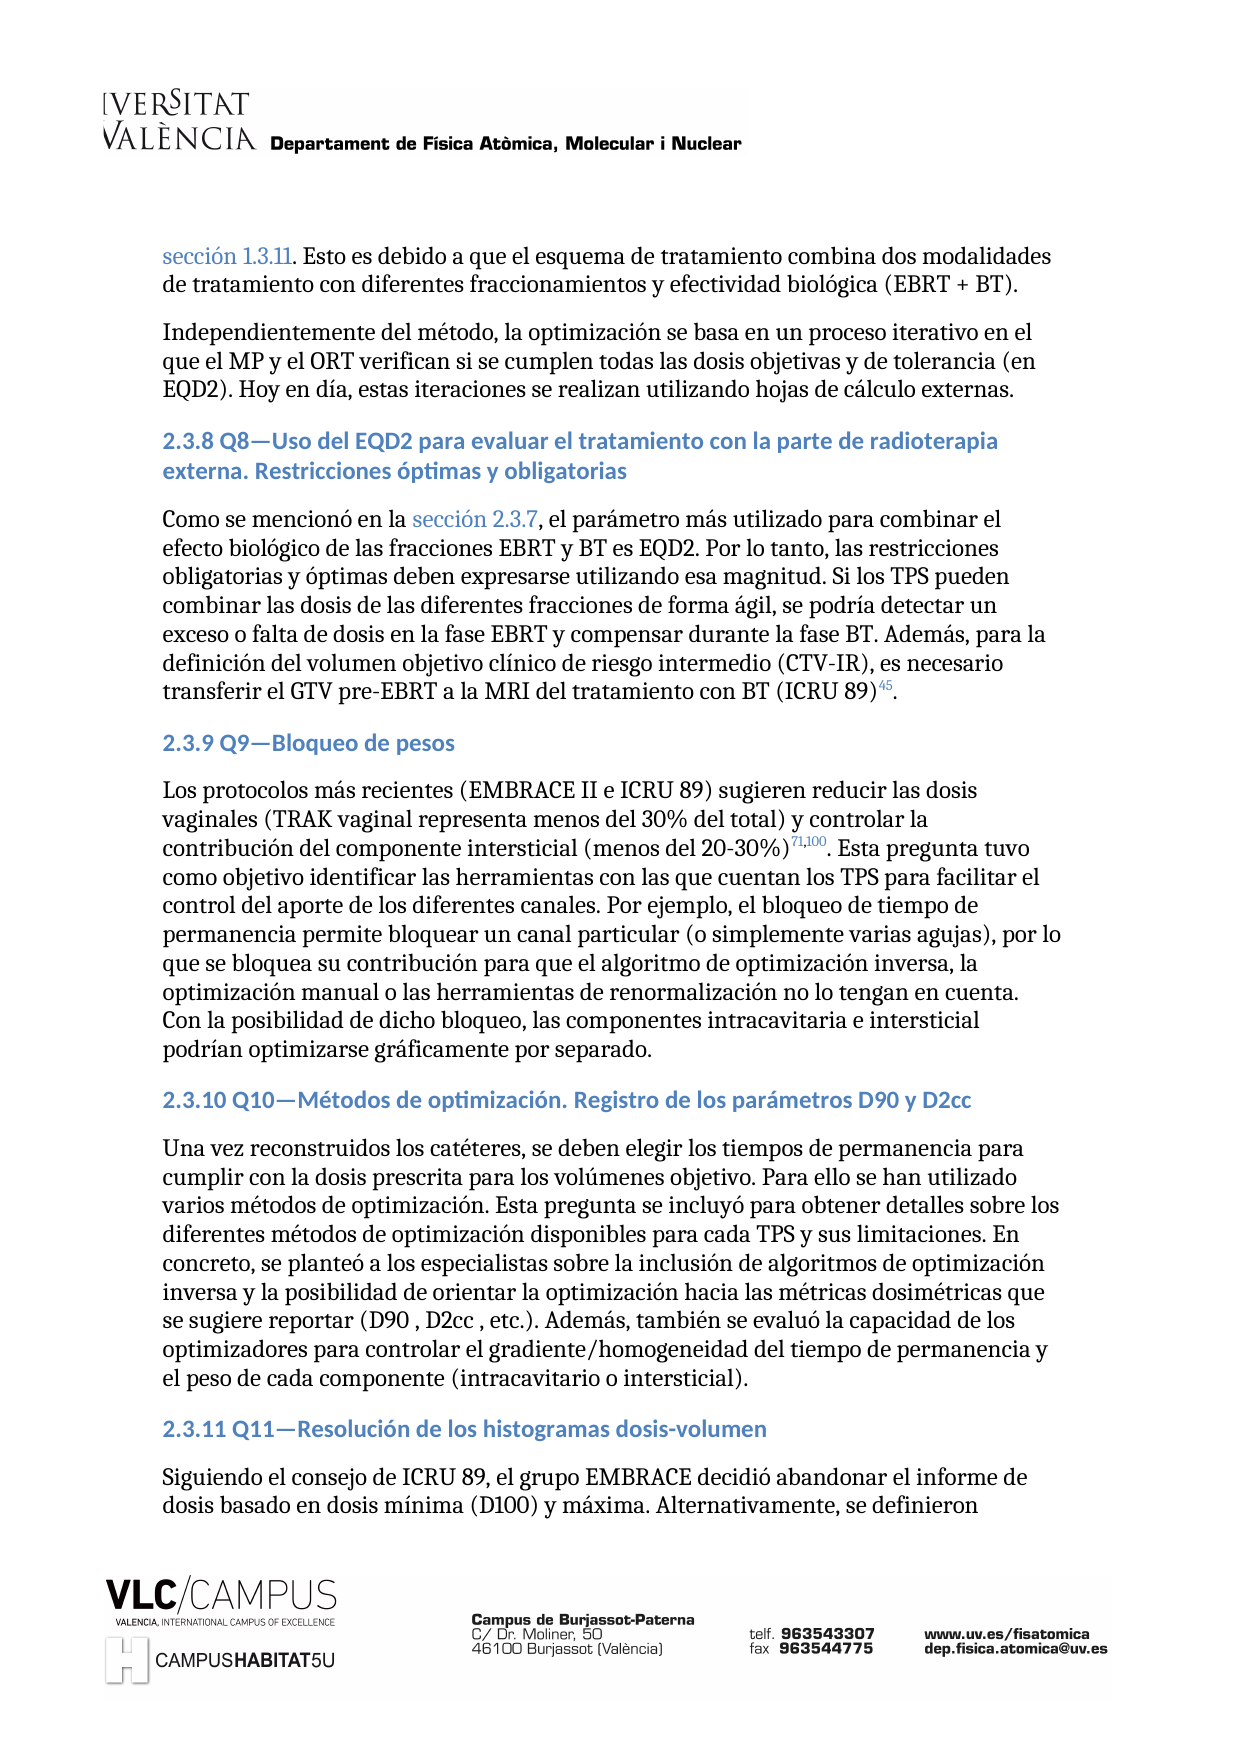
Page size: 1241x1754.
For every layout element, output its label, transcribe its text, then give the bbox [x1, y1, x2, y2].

picture [103, 87, 748, 156]
subtitle 2.3.8 Q8—Uso del EQD2 para evaluar el tratamiento con la parte de radioterapia externa. Restricciones óptimas y obligatorias [162, 425, 1063, 486]
text Una vez reconstruidos los catéteres, se deben elegir los tiempos de permanencia para cumplir con la dosis prescrita para los volúmenes objetivo. Para ello se han utilizado varios métodos de optimización. Esta pregunta se incluyó para obtener detalles sobre los diferentes métodos de optimización disponibles para cada TPS y sus limitaciones. En concreto, se planteó a los especialistas sobre la inclusión de algoritmos de optimización inversa y la posibilidad de orientar la optimización hacia las métricas dosimétricas que se sugiere reportar (D90 , D2cc , etc.). Además, también se evaluó la capacidad de los optimizadores para controlar el gradiente/homogeneidad del tiempo de permanencia y el peso de cada componente (intracavitario o intersticial). [162, 1134, 1063, 1392]
subtitle 2.3.10 Q10—Métodos de optimización. Registro de los parámetros D90 y D2cc [162, 1084, 1063, 1115]
subtitle 2.3.9 Q9—Bloqueo de pesos [162, 727, 1063, 757]
subtitle 2.3.11 Q11—Resolución de los histogramas dosis-volumen [162, 1413, 1063, 1444]
text Los protocolos más recientes (EMBRACE II e ICRU 89) sugieren reducir las dosis vaginales (TRAK vaginal representa menos del 30% del total) y controlar la contribución del componente intersticial (menos del 20-30%)71,100. Esta pregunta tuvo como objetivo identificar las herramientas con las que cuentan los TPS para facilitar el control del aporte de los diferentes canales. Por ejemplo, el bloqueo de tiempo de permanencia permite bloquear un canal particular (o simplemente varias agujas), por lo que se bloquea su contribución para que el algoritmo de optimización inversa, la optimización manual o las herramientas de renormalización no lo tengan en cuenta. Con la posibilidad de dicho bloqueo, las componentes intracavitaria e intersticial podrían optimizarse gráficamente por separado. [162, 776, 1063, 1064]
text Como se mencionó en la sección 2.3.7, el parámetro más utilizado para combinar el efecto biológico de las fracciones EBRT y BT es EQD2. Por lo tanto, las restricciones obligatorias y óptimas deben expresarse utilizando esa magnitud. Si los TPS pueden combinar las dosis de las diferentes fracciones de forma ágil, se podría detectar un exceso o falta de dosis en la fase EBRT y compensar durante la fase BT. Además, para la definición del volumen objetivo clínico de riesgo intermedio (CTV-IR), es necesario transferir el GTV pre-EBRT a la MRI del tratamiento con BT (ICRU 89)45. [162, 505, 1063, 706]
text Independientemente del método, la optimización se basa en un proceso iterativo en el que el MP y el ORT verifican si se cumplen todas las dosis objetivas y de tolerancia (en EQD2). Hoy en día, estas iteraciones se realizan utilizando hojas de cálculo externas. [162, 318, 1063, 404]
picture [103, 1575, 1113, 1701]
